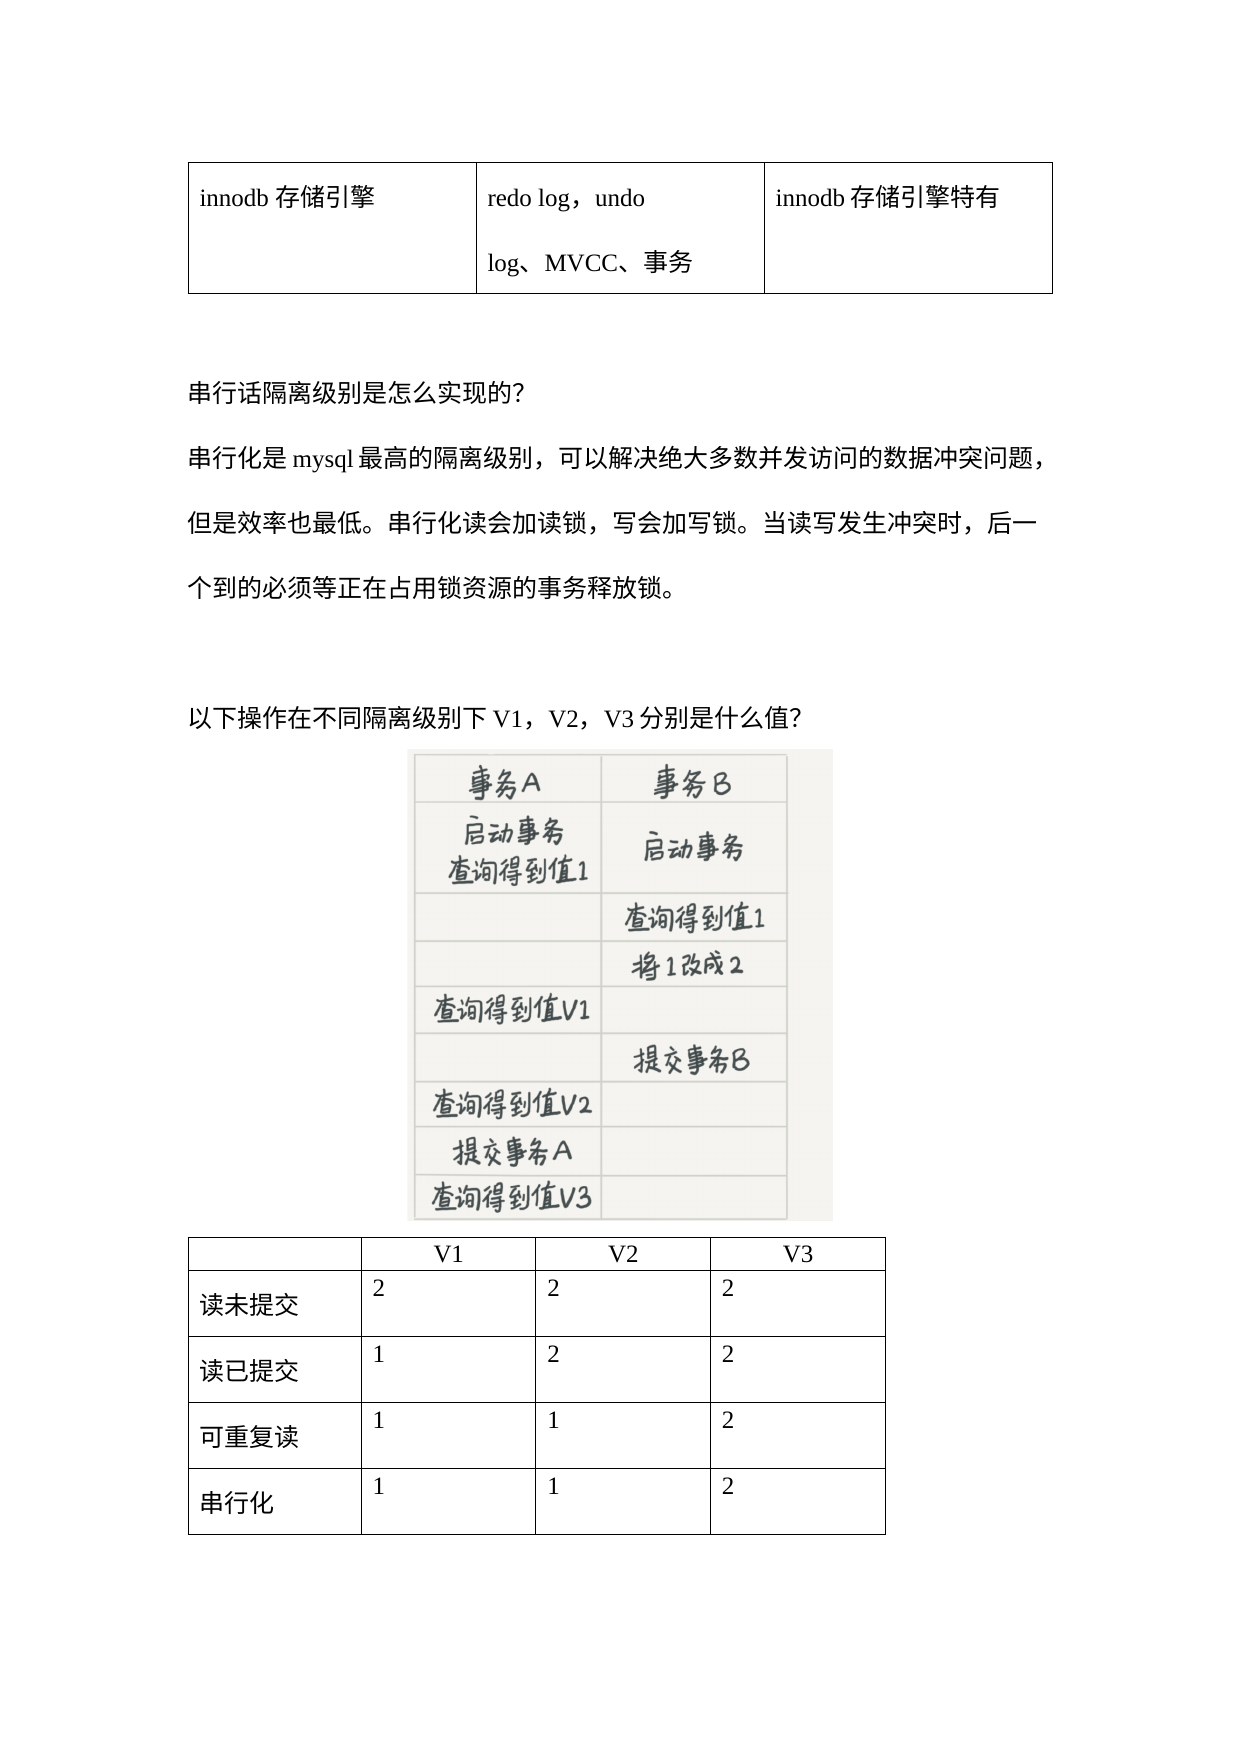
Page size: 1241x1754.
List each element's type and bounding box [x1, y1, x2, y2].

picture [407, 749, 833, 1221]
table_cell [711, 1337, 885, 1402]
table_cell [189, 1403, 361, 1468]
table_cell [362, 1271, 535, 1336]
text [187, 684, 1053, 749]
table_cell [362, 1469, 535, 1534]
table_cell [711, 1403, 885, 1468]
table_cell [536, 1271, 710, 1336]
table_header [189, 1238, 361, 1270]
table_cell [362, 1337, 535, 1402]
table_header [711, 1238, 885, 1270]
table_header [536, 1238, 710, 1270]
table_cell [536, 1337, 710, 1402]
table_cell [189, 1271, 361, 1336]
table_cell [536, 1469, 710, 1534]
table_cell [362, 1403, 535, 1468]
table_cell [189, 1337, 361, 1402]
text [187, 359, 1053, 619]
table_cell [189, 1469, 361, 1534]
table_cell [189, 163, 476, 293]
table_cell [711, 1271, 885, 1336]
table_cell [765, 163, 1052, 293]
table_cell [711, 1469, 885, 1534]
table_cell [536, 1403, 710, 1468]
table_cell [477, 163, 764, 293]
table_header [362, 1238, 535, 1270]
